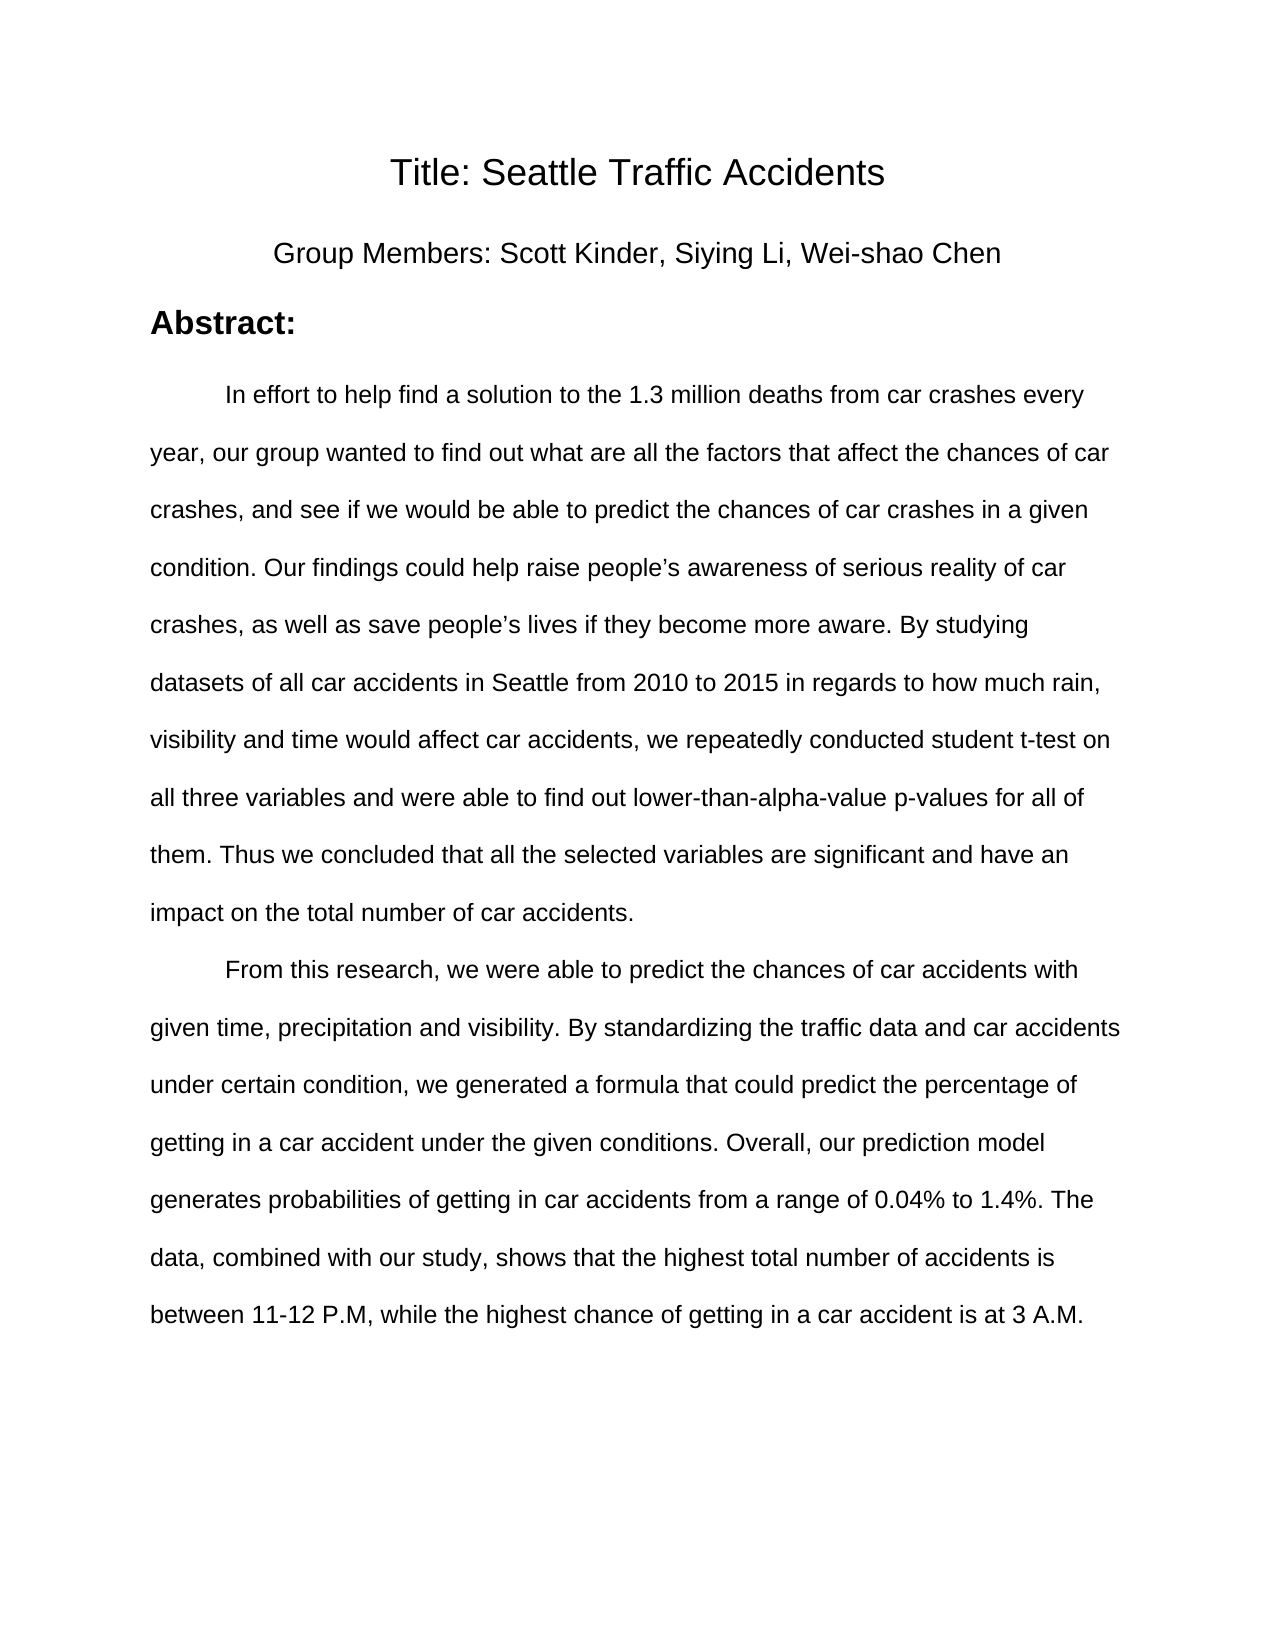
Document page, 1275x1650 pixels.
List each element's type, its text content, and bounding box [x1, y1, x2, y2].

text Group Members: Scott Kinder, Siying Li, Wei-shao Chen [150, 236, 1125, 270]
text Title: Seattle Traffic Accidents [150, 150, 1125, 193]
text Abstract: [150, 303, 1125, 342]
text From this research, we were able to predict the chances of car accidents with given time, precipitation and visibility. By standardizing the traffic data and car accidents under certain condition, we generated a formula that could predict the percentage of getting in a car accident under the given conditions. Overall, our prediction model generates probabilities of getting in car accidents from a range of 0.04% to 1.4%. The data, combined with our study, shows that the highest total number of accidents is between 11-12 P.M, while the highest chance of getting in a car accident is at 3 A.M. [150, 955, 1125, 1329]
text In effort to help find a solution to the 1.3 million deaths from car crashes every year, our group wanted to find out what are all the factors that affect the chances of car crashes, and see if we would be able to predict the chances of car crashes in a given condition. Our findings could help raise people’s awareness of serious reality of car crashes, as well as save people’s lives if they become more aware. By studying datasets of all car accidents in Seattle from 2010 to 2015 in regards to how much rain, visibility and time would affect car accidents, we repeatedly conducted student t-test on all three variables and were able to find out lower-than-alpha-value p-values for all of them. Thus we concluded that all the selected variables are significant and have an impact on the total number of car accidents. [150, 380, 1125, 926]
